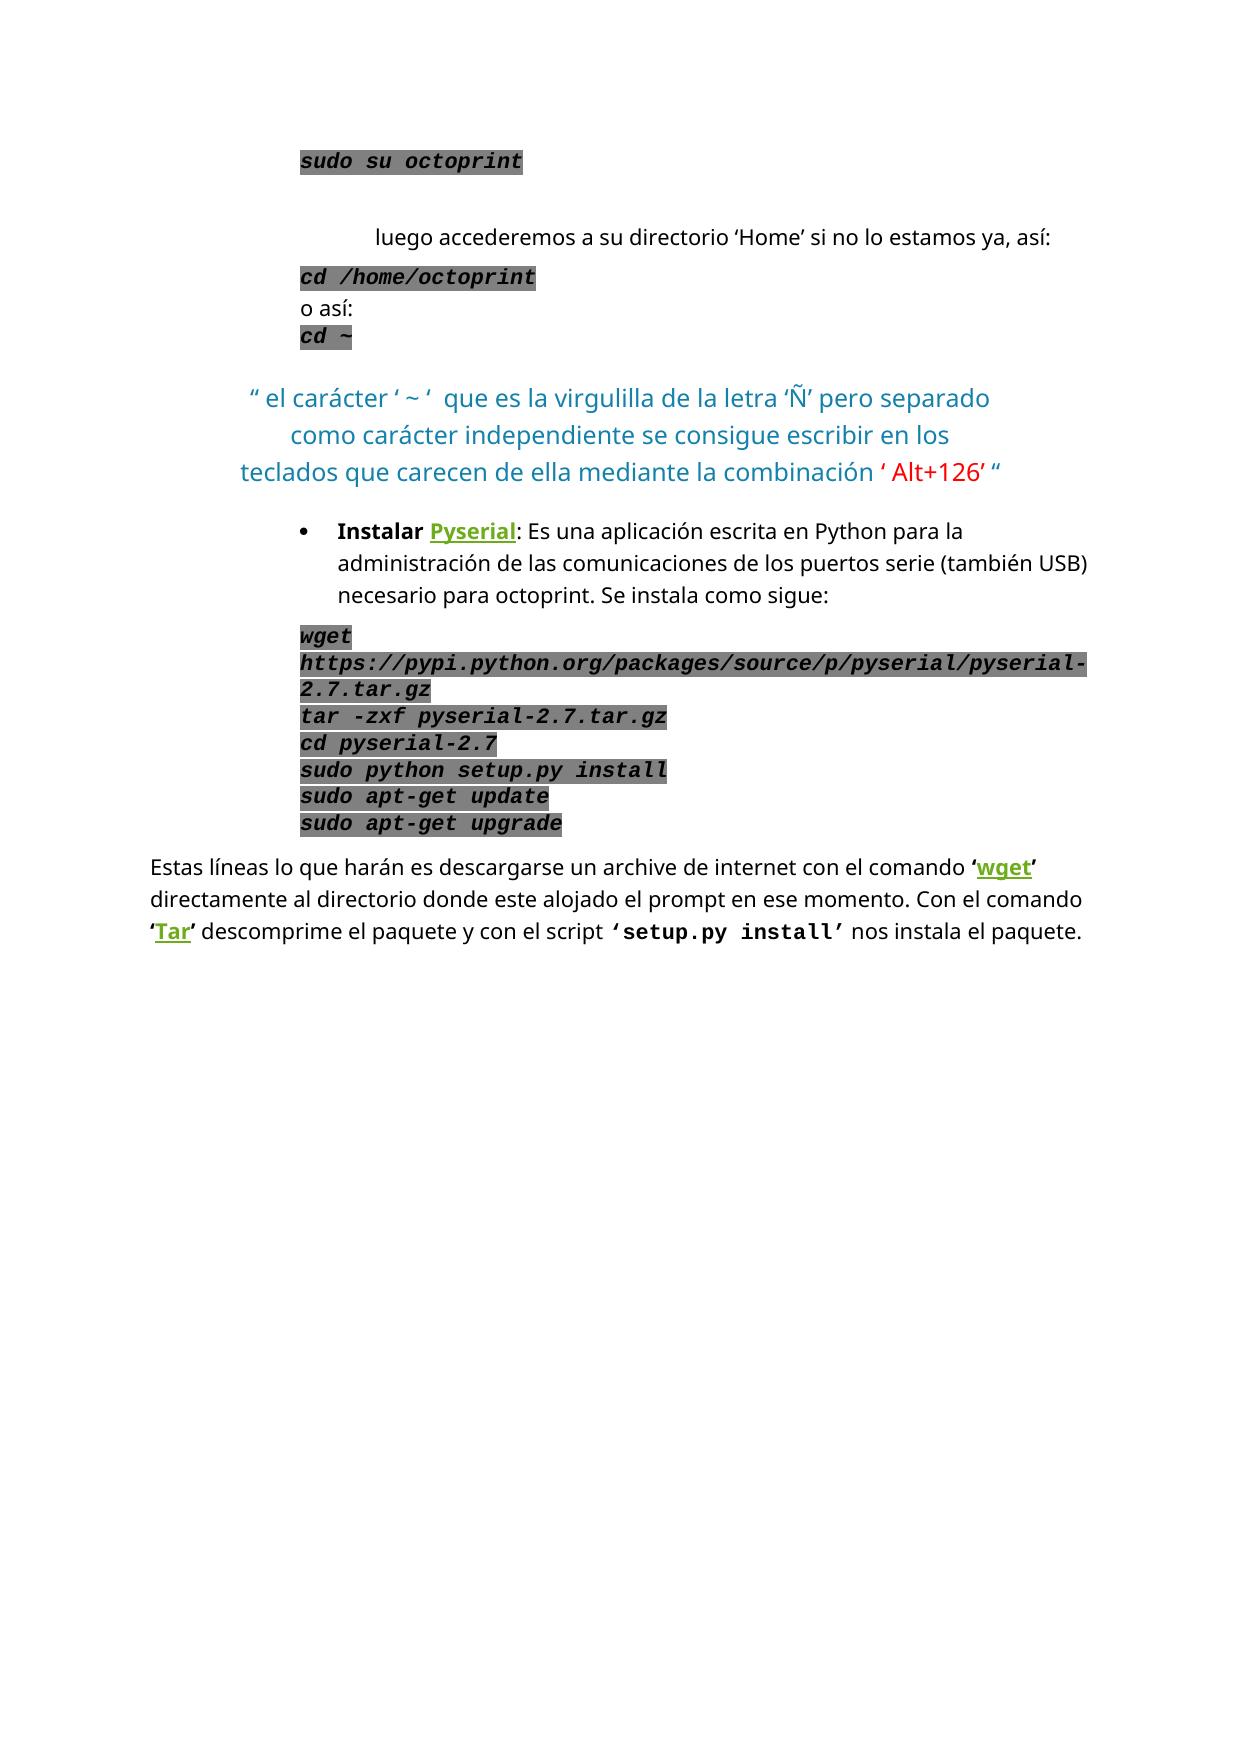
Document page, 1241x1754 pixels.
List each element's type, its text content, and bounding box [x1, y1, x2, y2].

text cd /home/octoprint o así: cd ~ [300, 266, 1090, 350]
text “ el carácter ‘ ~ ‘ que es la virgulilla de la letra ‘Ñ’ pero separado como carácter independiente se consigue escribir en los teclados que carecen de ella mediante la combinación ‘ Alt+126’ “ [240, 381, 1000, 489]
text wget https://pypi.python.org/packages/source/p/pyserial/pyserial-2.7.tar.gz tar -zxf pyserial-2.7.tar.gz cd pyserial-2.7 sudo python setup.py install sudo apt-get update sudo apt-get upgrade [300, 625, 1090, 837]
text luego accederemos a su directorio ‘Home’ si no lo estamos ya, así: [300, 222, 1090, 251]
list Instalar Pyserial: Es una aplicación escrita en Python para la administración de las comunicaciones de los puertos serie (también USB) necesario para octoprint. Se instala como sigue: [300, 516, 1090, 610]
text sudo su octoprint [300, 150, 1090, 207]
text Estas líneas lo que harán es descargarse un archive de internet con el comando ‘wget’ directamente al directorio donde este alojado el prompt en ese momento. Con el comando ‘Tar’ descomprime el paquete y con el script ‘setup.py install’ nos instala el paquete. [150, 852, 1090, 946]
